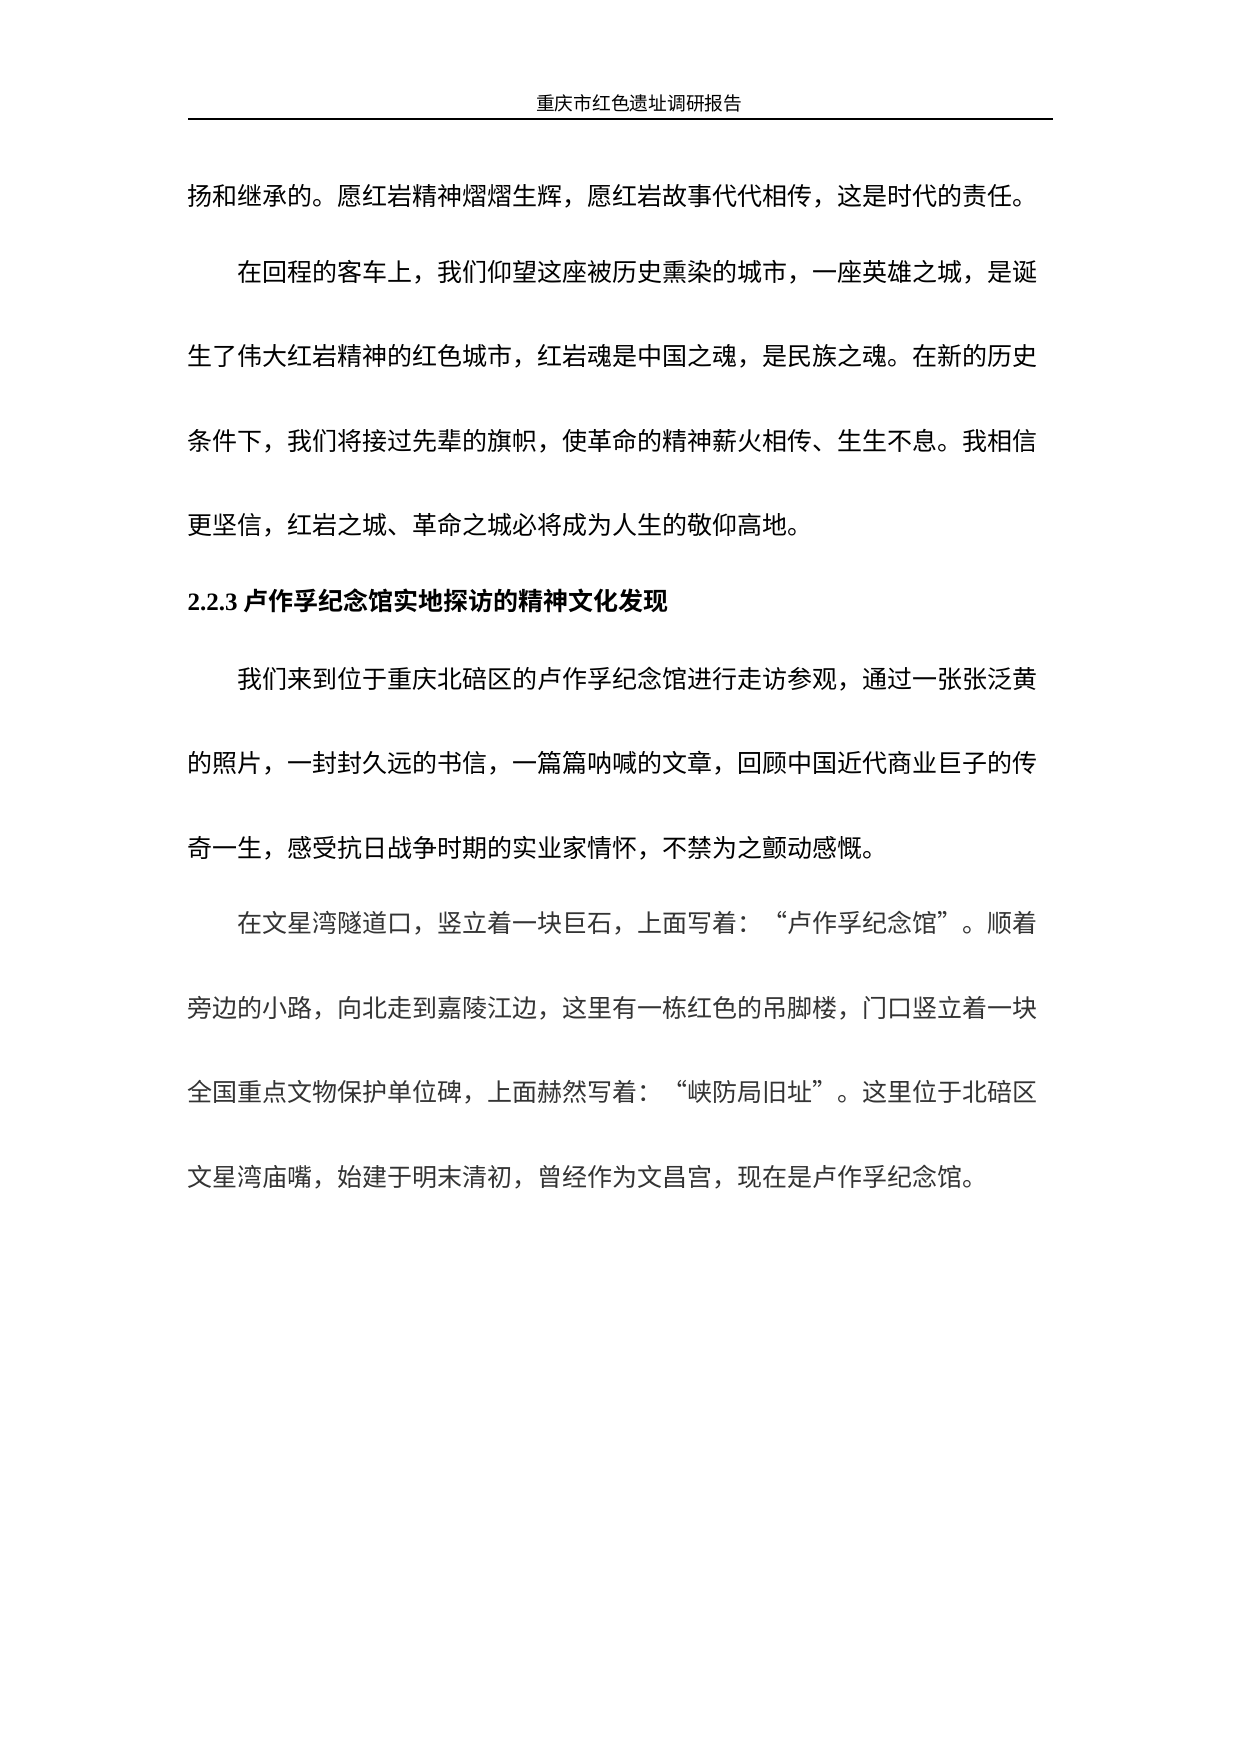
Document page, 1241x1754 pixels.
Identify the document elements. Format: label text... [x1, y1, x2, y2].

text 在文星湾隧道口，竖立着一块巨石，上面写着：“卢作孚纪念馆”。顺着旁边的小路，向北走到嘉陵江边，这里有一栋红色的吊脚楼，门口竖立着一块全国重点文物保护单位碑，上面赫然写着：“峡防局旧址”。这里位于北碚区文星湾庙嘴，始建于明末清初，曾经作为文昌宫，现在是卢作孚纪念馆。 [187, 889, 1053, 1208]
text 我们来到位于重庆北碚区的卢作孚纪念馆进行走访参观，通过一张张泛黄的照片，一封封久远的书信，一篇篇呐喊的文章，回顾中国近代商业巨子的传奇一生，感受抗日战争时期的实业家情怀，不禁为之颤动感慨。 [187, 645, 1053, 879]
subtitle 2.2.3 卢作孚纪念馆实地探访的精神文化发现 [187, 567, 1053, 632]
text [187, 162, 1053, 227]
text 在回程的客车上，我们仰望这座被历史熏染的城市，一座英雄之城，是诞生了伟大红岩精神的红色城市，红岩魂是中国之魂，是民族之魂。在新的历史条件下，我们将接过先辈的旗帜，使革命的精神薪火相传、生生不息。我相信更坚信，红岩之城、革命之城必将成为人生的敬仰高地。 [187, 238, 1053, 556]
